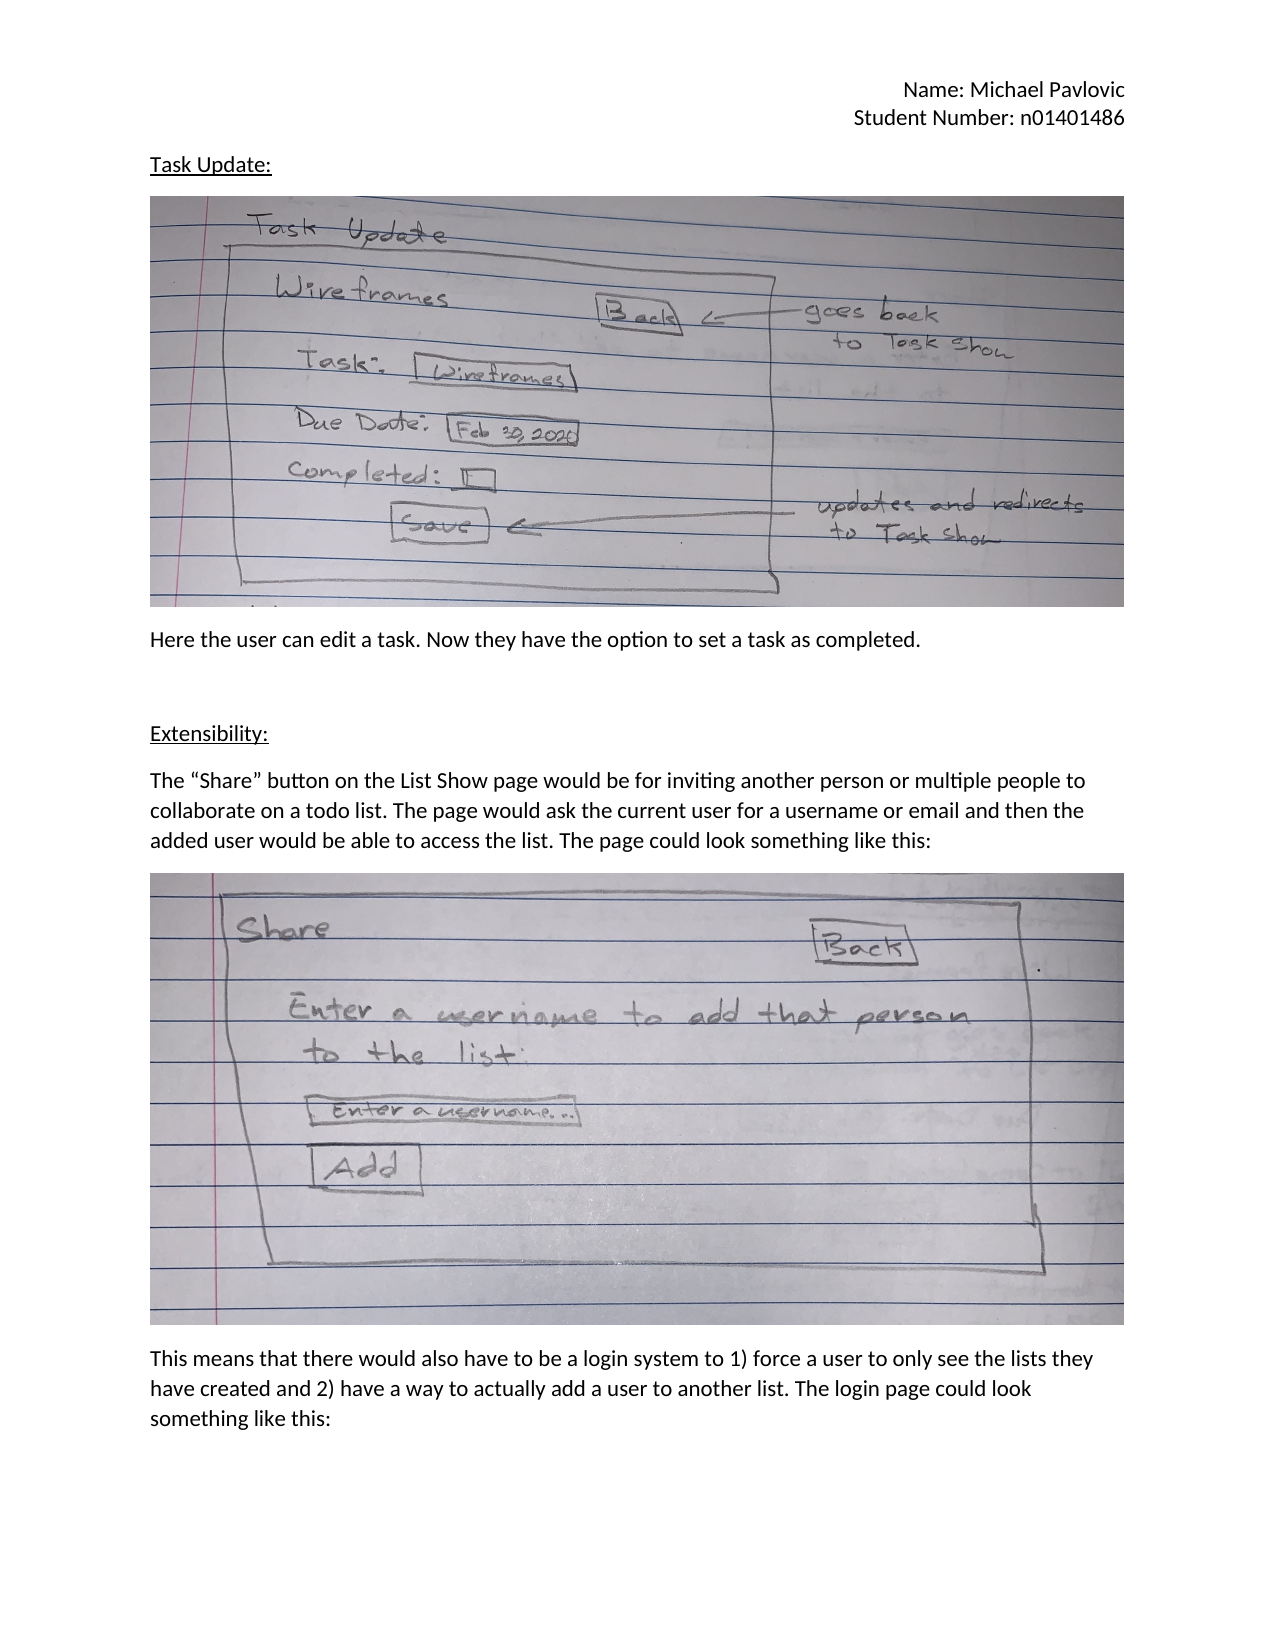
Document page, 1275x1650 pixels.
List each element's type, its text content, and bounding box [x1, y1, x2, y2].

picture [150, 873, 1124, 1325]
text Extensibility: [150, 719, 1125, 747]
text The “Share” button on the List Show page would be for inviting another person or multiple people to collaborate on a todo list. The page would ask the current user for a username or email and then the added user would be able to access the list. The page could look something like this: [150, 766, 1125, 854]
picture [150, 196, 1124, 607]
text Here the user can edit a task. Now they have the option to set a task as completed. [150, 625, 1125, 653]
text Task Update: [150, 150, 1125, 178]
text This means that there would also have to be a login system to 1) force a user to only see the lists they have created and 2) have a way to actually add a user to another list. The login page could look something like this: [150, 1344, 1125, 1432]
